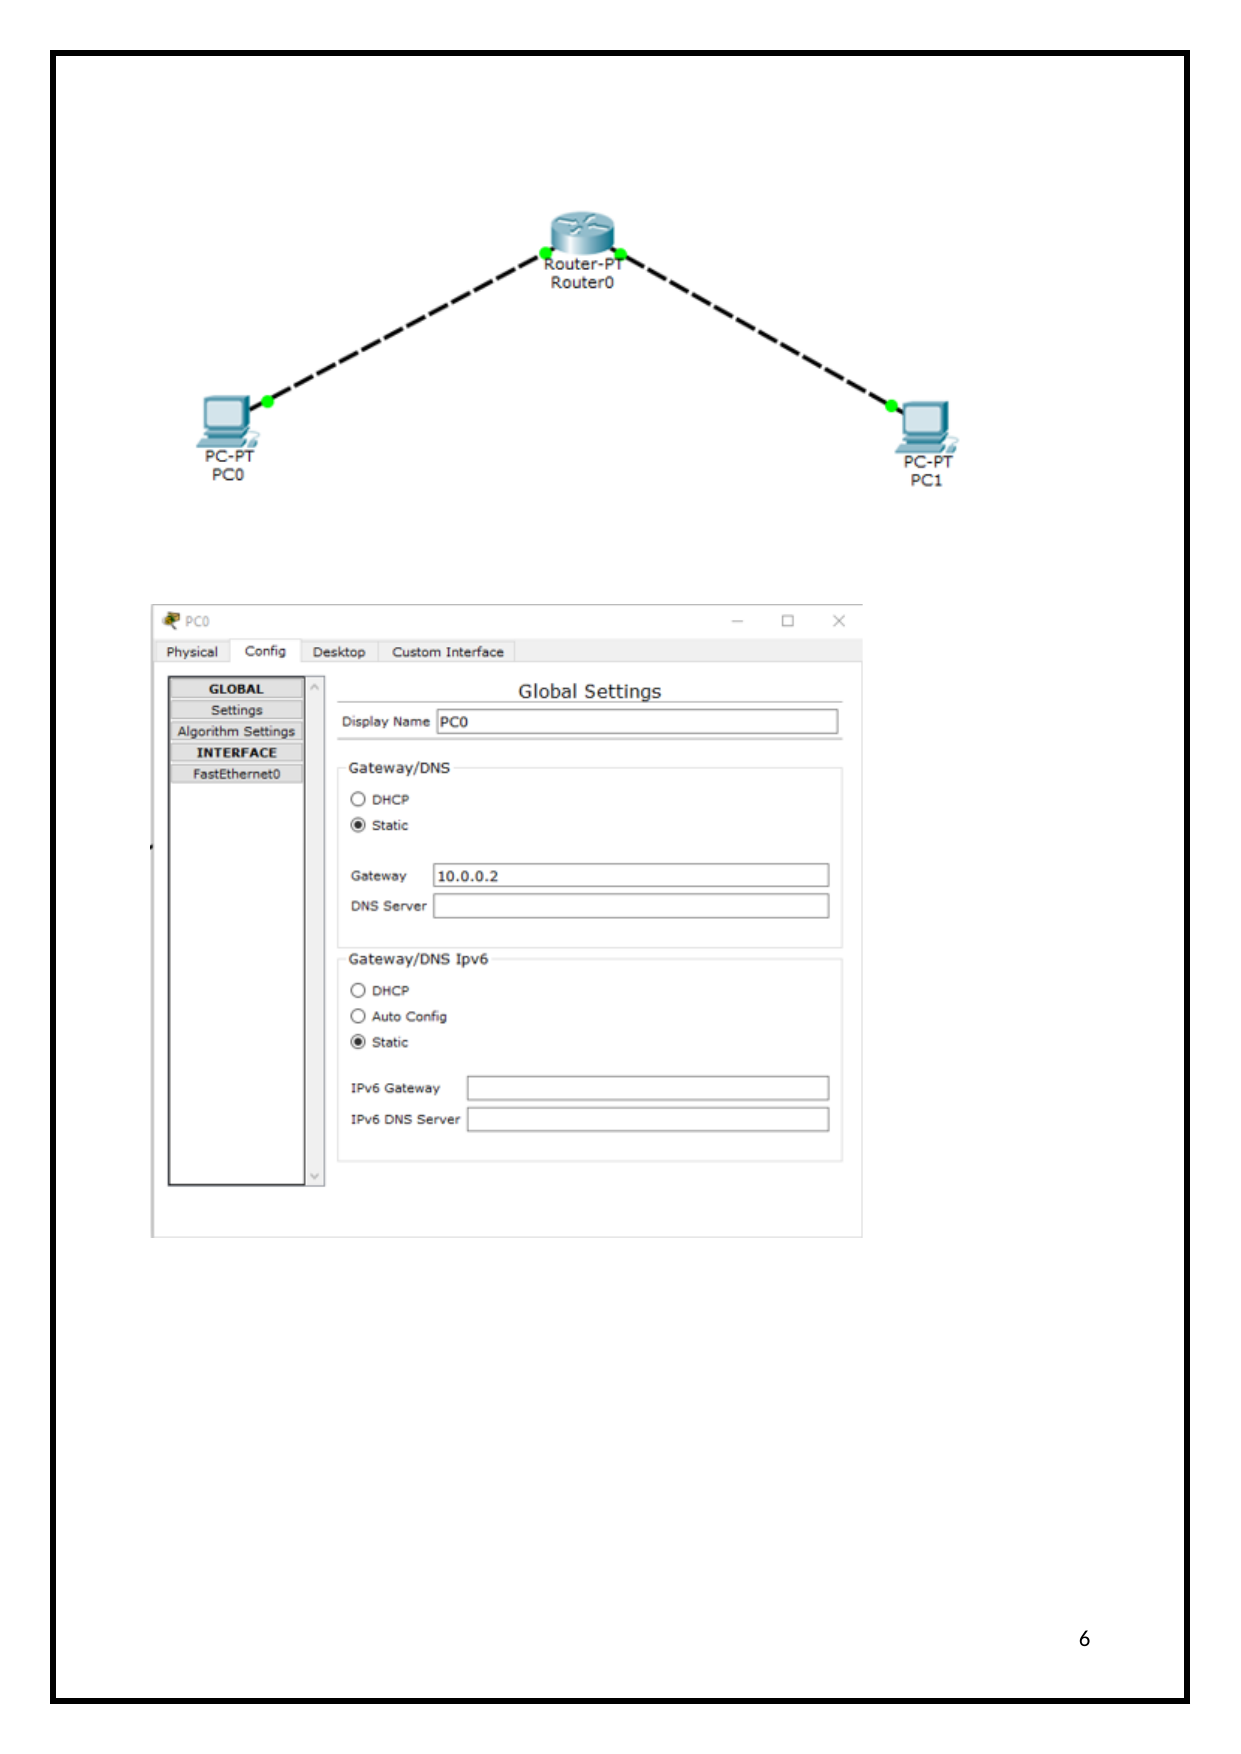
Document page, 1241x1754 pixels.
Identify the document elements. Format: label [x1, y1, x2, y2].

picture [150, 604, 863, 1238]
picture [150, 150, 1091, 586]
